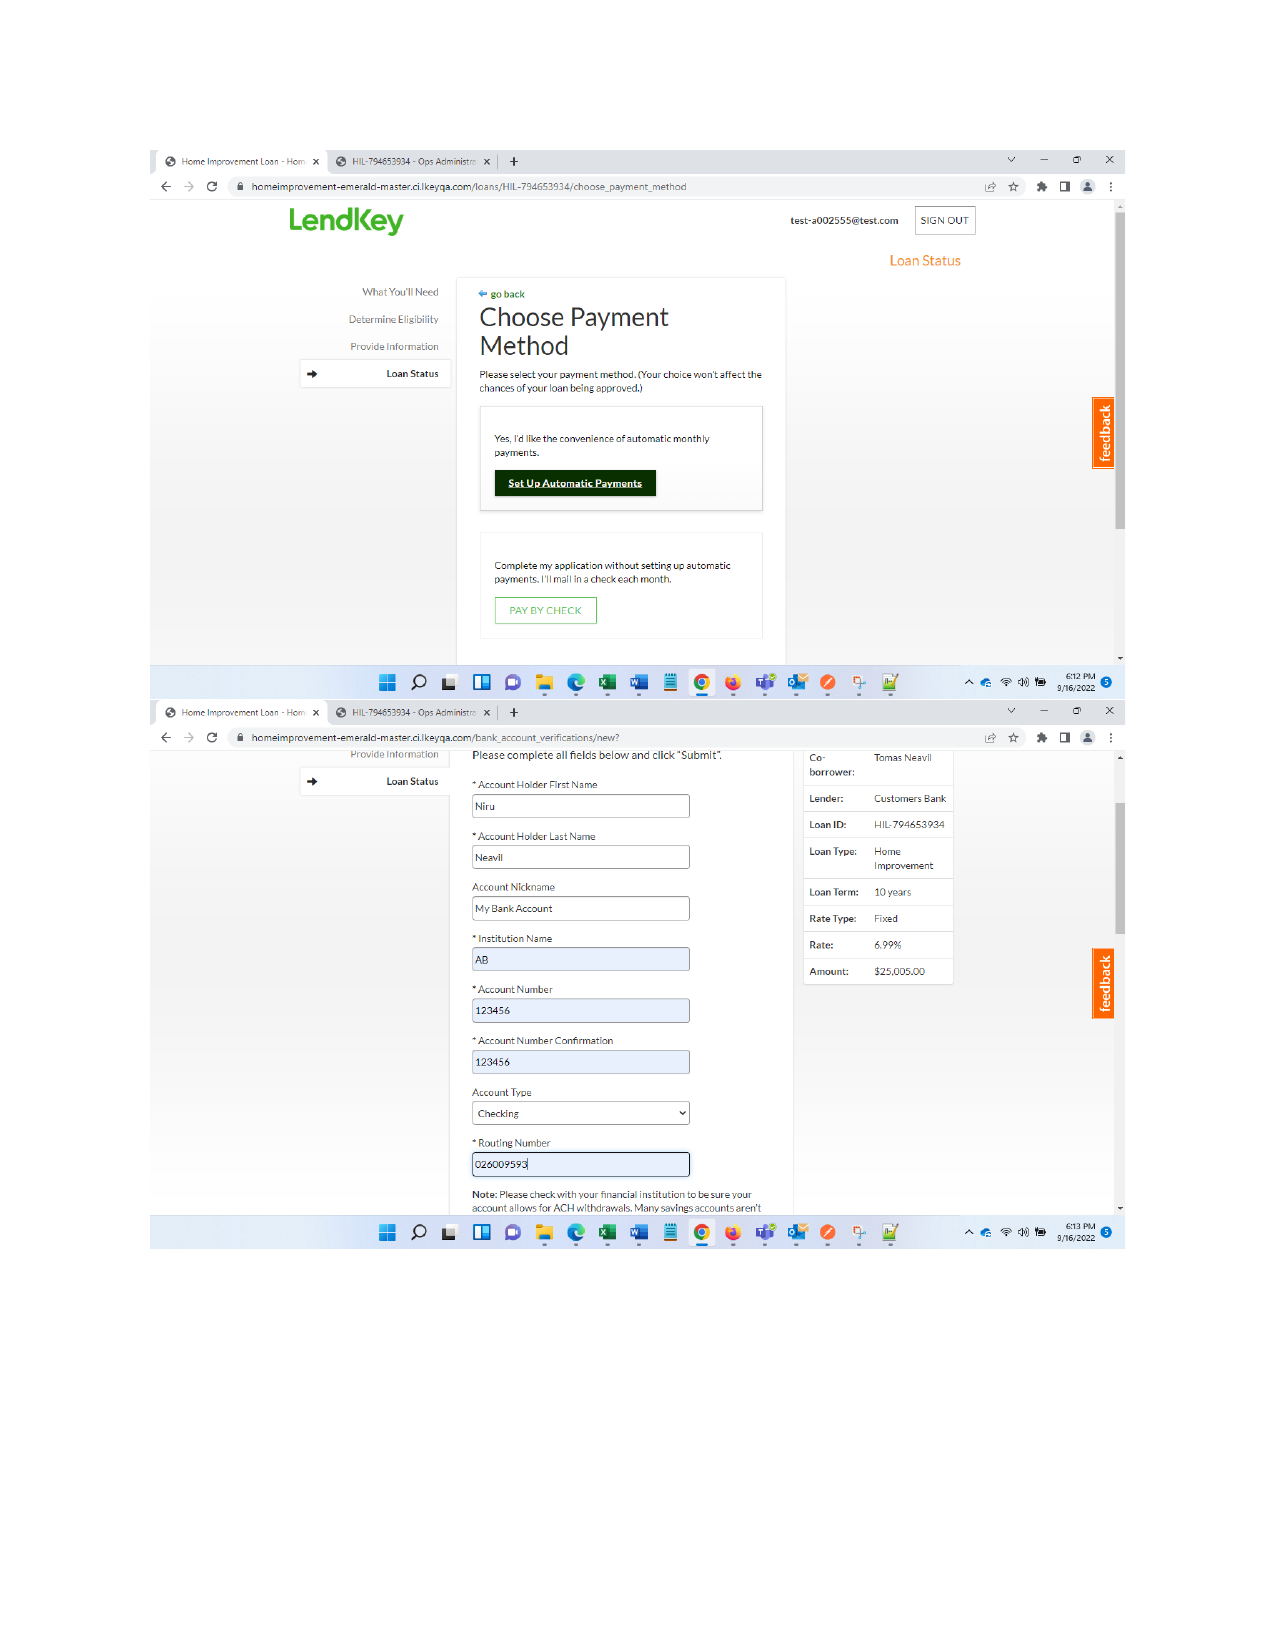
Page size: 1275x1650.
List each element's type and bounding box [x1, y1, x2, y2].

picture [150, 700, 1125, 1249]
picture [150, 150, 1125, 699]
